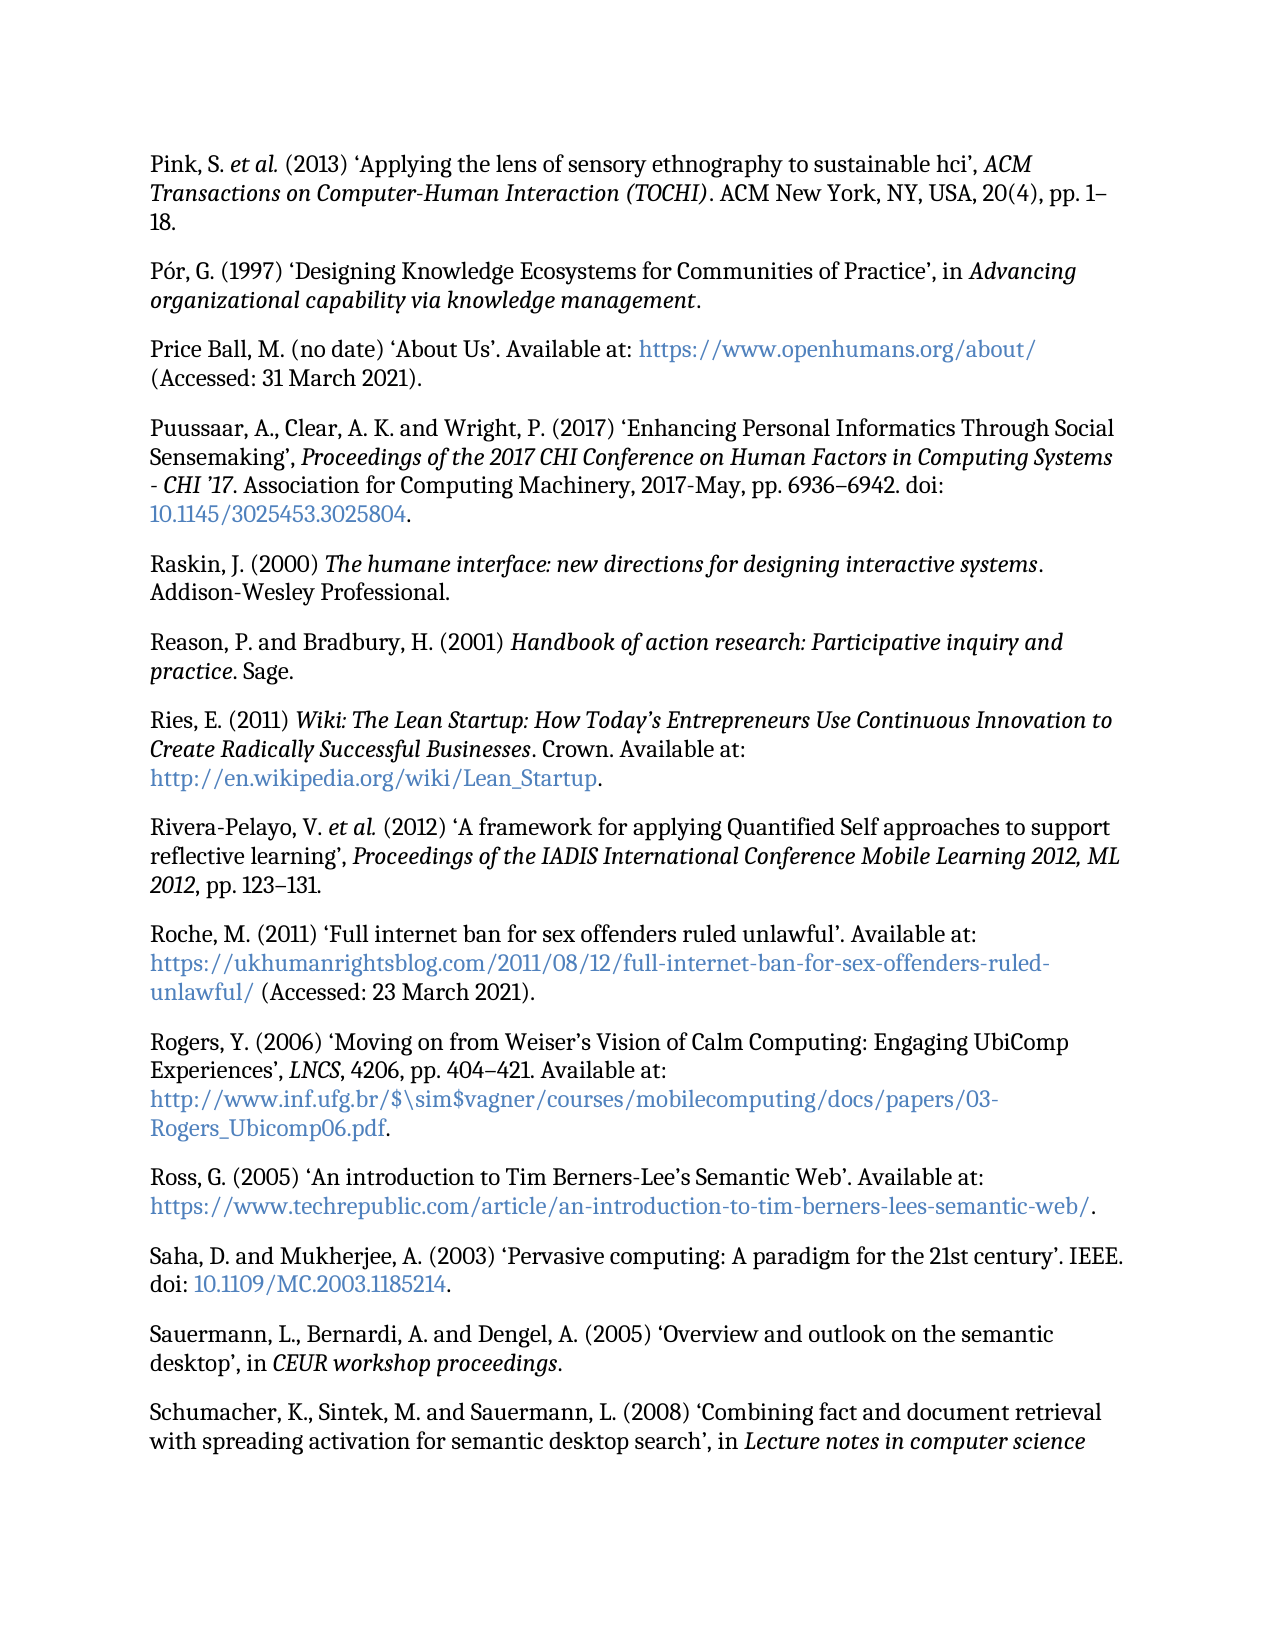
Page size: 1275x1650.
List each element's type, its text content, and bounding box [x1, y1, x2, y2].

text Price Ball, M. (no date) ‘About Us’. Available at: https://www.openhumans.org/about/ (Accessed: 31 March 2021). [150, 335, 1125, 393]
text Raskin, J. (2000) The humane interface: new directions for designing interactive systems. Addison-Wesley Professional. [150, 549, 1125, 607]
text Pink, S. et al. (2013) ‘Applying the lens of sensory ethnography to sustainable hci’, ACM Transactions on Computer-Human Interaction (TOCHI). ACM New York, NY, USA, 20(4), pp. 1–18. [150, 150, 1125, 236]
text Ross, G. (2005) ‘An introduction to Tim Berners-Lee’s Semantic Web’. Available at: https://www.techrepublic.com/article/an-introduction-to-tim-berners-lees-semantic-web/. [150, 1163, 1125, 1221]
text Rogers, Y. (2006) ‘Moving on from Weiser’s Vision of Calm Computing: Engaging UbiComp Experiences’, LNCS, 4206, pp. 404–421. Available at: http://www.inf.ufg.br/$\sim$vagner/courses/mobilecomputing/docs/papers/03-Rogers_Ubicomp06.pdf. [150, 1027, 1125, 1142]
text Rivera-Pelayo, V. et al. (2012) ‘A framework for applying Quantified Self approaches to support reflective learning’, Proceedings of the IADIS International Conference Mobile Learning 2012, ML 2012, pp. 123–131. [150, 813, 1125, 899]
text Roche, M. (2011) ‘Full internet ban for sex offenders ruled unlawful’. Available at: https://ukhumanrightsblog.com/2011/08/12/full-internet-ban-for-sex-offenders-ruled-unlawful/ (Accessed: 23 March 2021). [150, 920, 1125, 1007]
text Saha, D. and Mukherjee, A. (2003) ‘Pervasive computing: A paradigm for the 21st century’. IEEE. doi: 10.1109/MC.2003.1185214. [150, 1242, 1125, 1299]
text Pór, G. (1997) ‘Designing Knowledge Ecosystems for Communities of Practice’, in Advancing organizational capability via knowledge management. [150, 257, 1125, 314]
text Puussaar, A., Clear, A. K. and Wright, P. (2017) ‘Enhancing Personal Informatics Through Social Sensemaking’, Proceedings of the 2017 CHI Conference on Human Factors in Computing Systems - CHI ’17. Association for Computing Machinery, 2017-May, pp. 6936–6942. doi: 10.1145/3025453.3025804. [150, 414, 1125, 529]
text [150, 1398, 1125, 1456]
text Sauermann, L., Bernardi, A. and Dengel, A. (2005) ‘Overview and outlook on the semantic desktop’, in CEUR workshop proceedings. [150, 1320, 1125, 1377]
text Reason, P. and Bradbury, H. (2001) Handbook of action research: Participative inquiry and practice. Sage. [150, 628, 1125, 685]
text Ries, E. (2011) Wiki: The Lean Startup: How Today’s Entrepreneurs Use Continuous Innovation to Create Radically Successful Businesses. Crown. Available at: http://en.wikipedia.org/wiki/Lean_Startup. [150, 706, 1125, 792]
